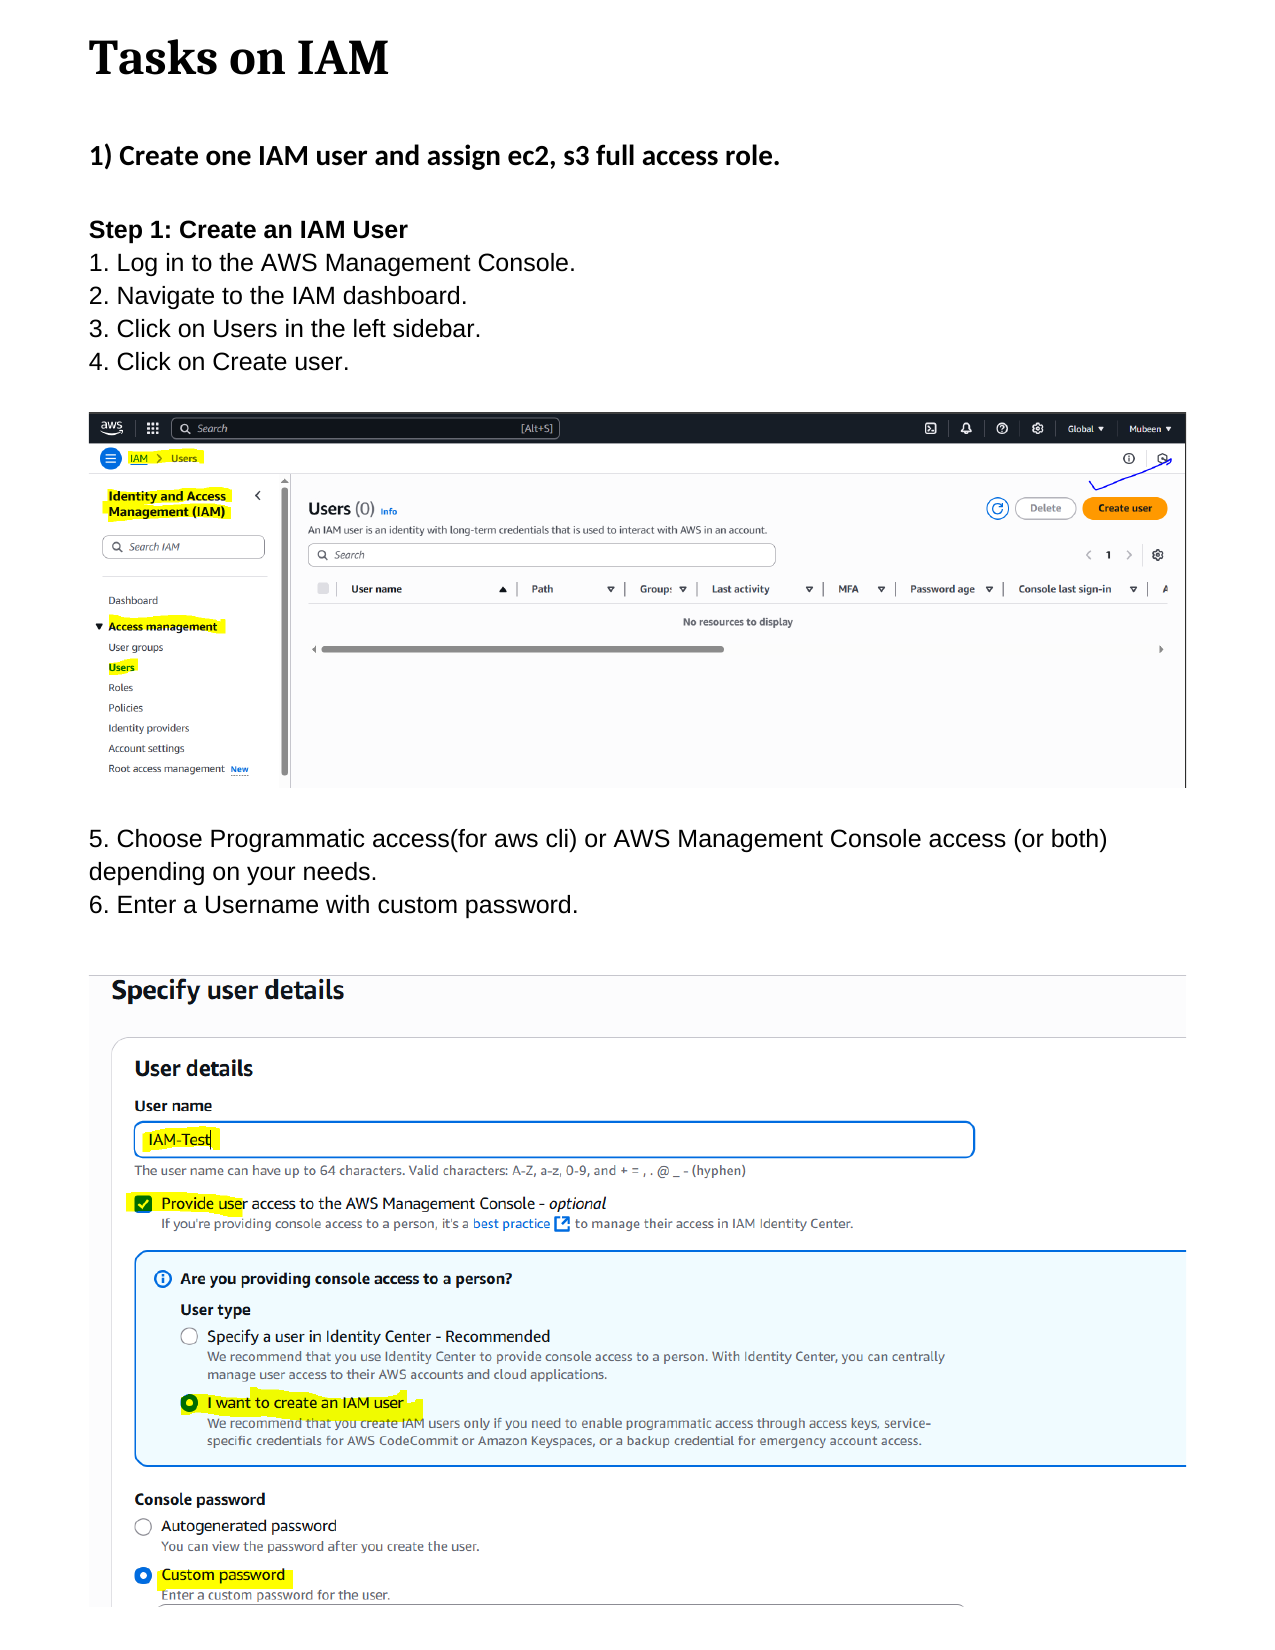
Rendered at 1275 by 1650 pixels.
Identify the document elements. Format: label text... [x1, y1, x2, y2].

text 5. Choose Programmatic access(for aws cli) or AWS Management Console access (or both) depending on your needs. [89, 824, 1186, 885]
picture [88, 412, 1187, 788]
picture [88, 955, 1187, 1607]
text 2. Navigate to the IAM dashboard. [89, 281, 1186, 310]
text Tasks on IAM [89, 29, 1186, 87]
text 1. Log in to the AWS Management Console. [89, 248, 1186, 277]
text 1) Create one IAM user and assign ec2, s3 full access role. Step 1: Create an IAM User [89, 137, 1186, 244]
text 4. Click on Create user. [89, 347, 1186, 408]
text 6. Enter a Username with custom password. [89, 890, 1186, 918]
text 3. Click on Users in the left sidebar. [89, 314, 1186, 343]
